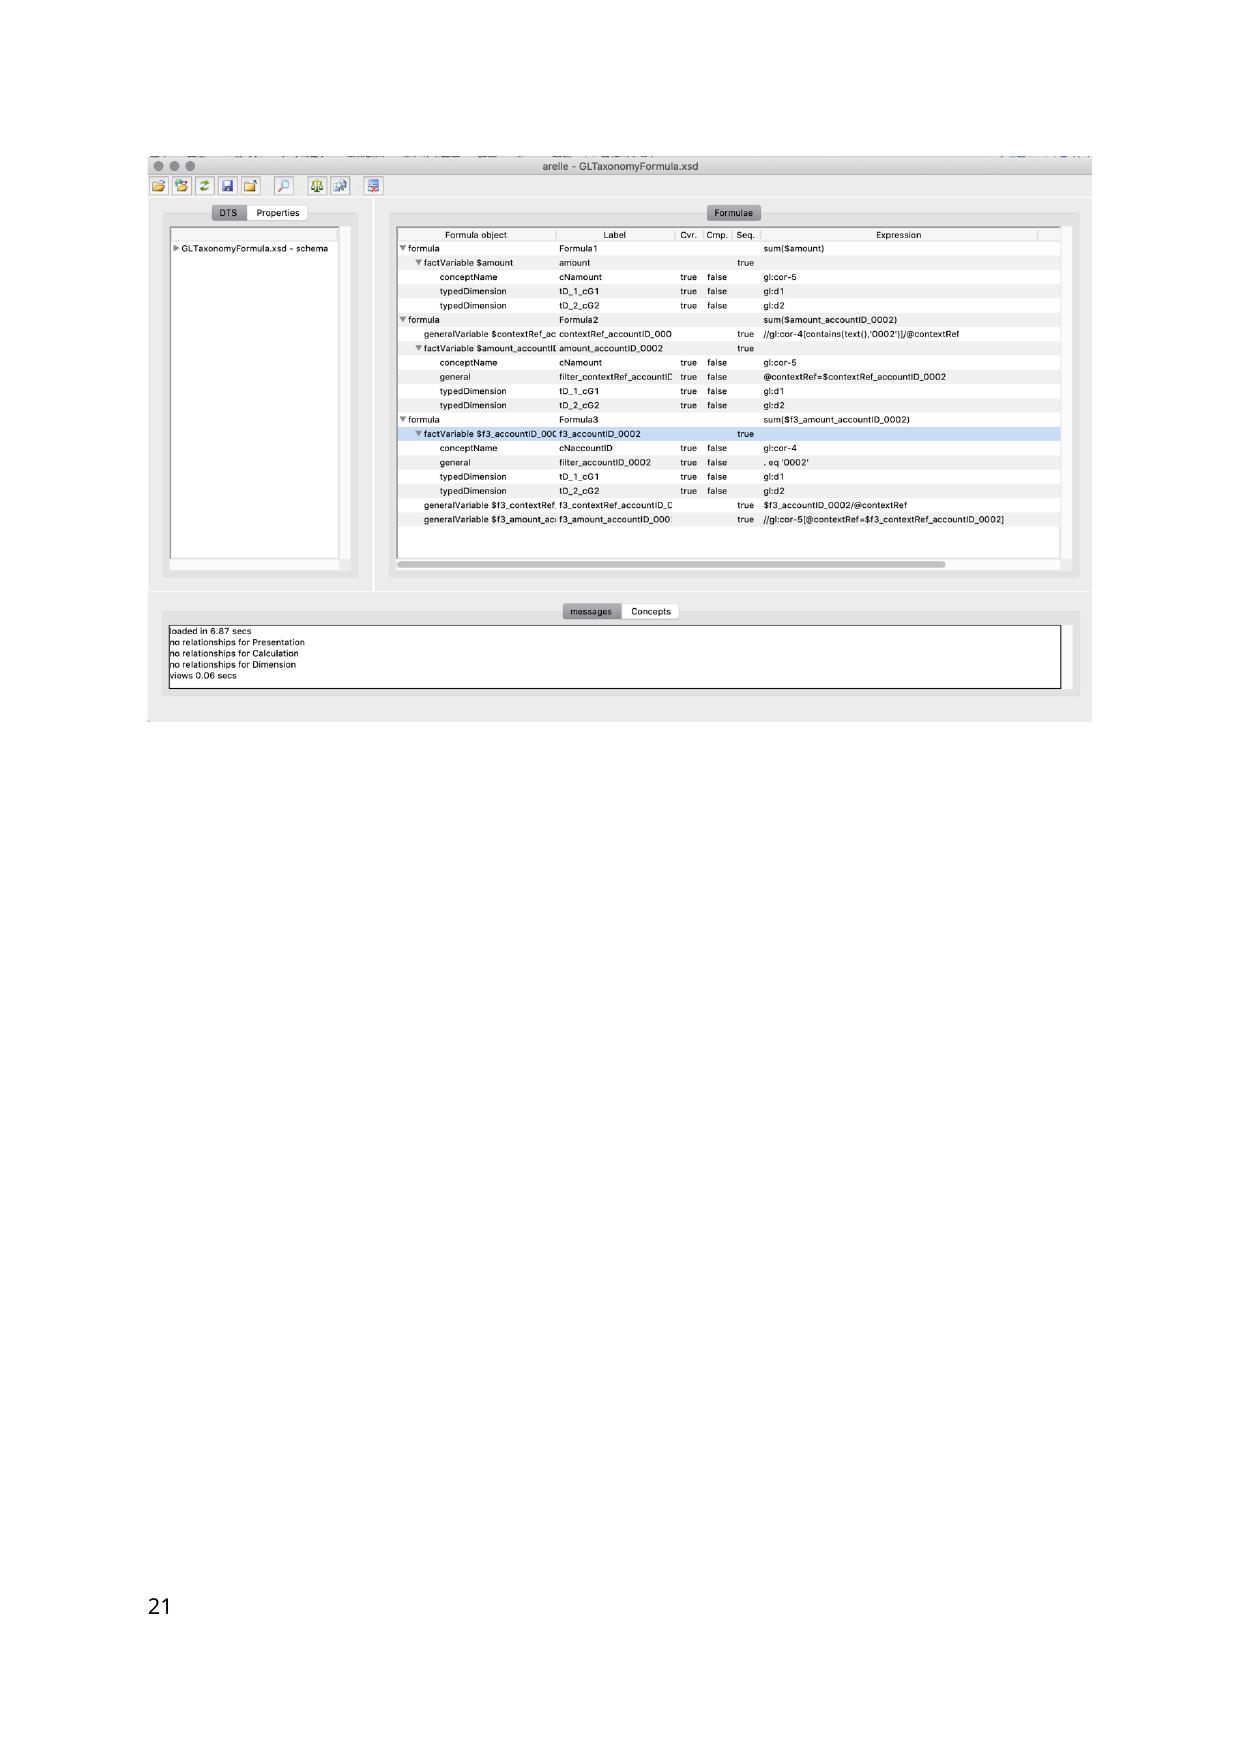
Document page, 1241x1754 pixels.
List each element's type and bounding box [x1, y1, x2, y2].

picture [147, 156, 1092, 722]
